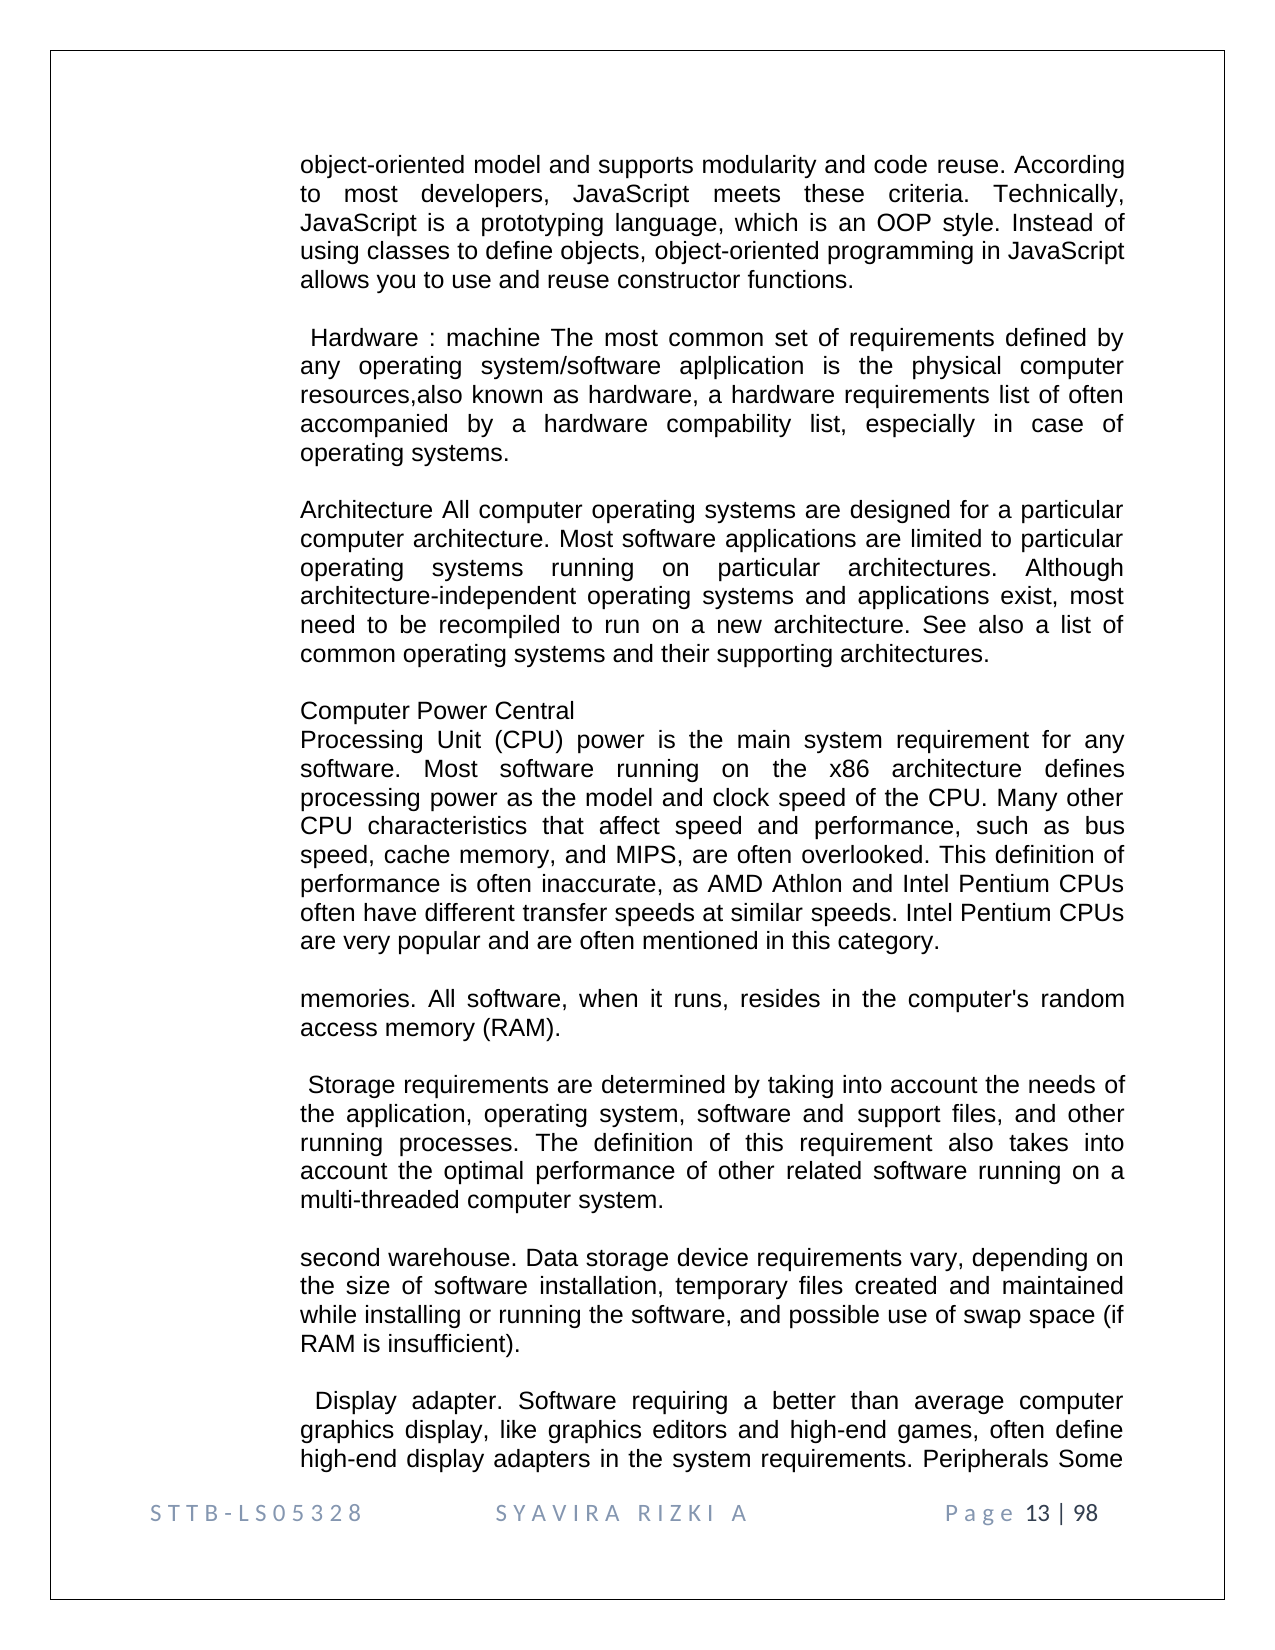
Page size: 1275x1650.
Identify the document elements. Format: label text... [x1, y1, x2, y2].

text second warehouse. Data storage device requirements vary, depending on the size of software installation, temporary files created and maintained while installing or running the software, and possible use of swap space (if RAM is insufficient). [300, 1242, 1125, 1357]
text Storage requirements are determined by taking into account the needs of the application, operating system, software and support files, and other running processes. The definition of this requirement also takes into account the optimal performance of other related software running on a multi-threaded computer system. [300, 1070, 1125, 1214]
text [300, 150, 1125, 294]
text Processing Unit (CPU) power is the main system requirement for any software. Most software running on the x86 architecture defines processing power as the model and clock speed of the CPU. Many other CPU characteristics that affect speed and performance, such as bus speed, cache memory, and MIPS, are often overlooked. This definition of performance is often inaccurate, as AMD Athlon and Intel Pentium CPUs often have different transfer speeds at similar speeds. Intel Pentium CPUs are very popular and are often mentioned in this category. [300, 725, 1125, 955]
text Architecture All computer operating systems are designed for a particular computer architecture. Most software applications are limited to particular operating systems running on particular architectures. Although architecture-independent operating systems and applications exist, most need to be recompiled to run on a new architecture. See also a list of common operating systems and their supporting architectures. [300, 495, 1125, 667]
text Computer Power Central [300, 696, 1125, 725]
text Hardware : machine The most common set of requirements defined by any operating system/software aplplication is the physical computer resources,also known as hardware, a hardware requirements list of often accompanied by a hardware compability list, especially in case of operating systems. [300, 322, 1125, 466]
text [300, 1386, 1125, 1472]
text memories. All software, when it runs, resides in the computer's random access memory (RAM). [300, 984, 1125, 1041]
